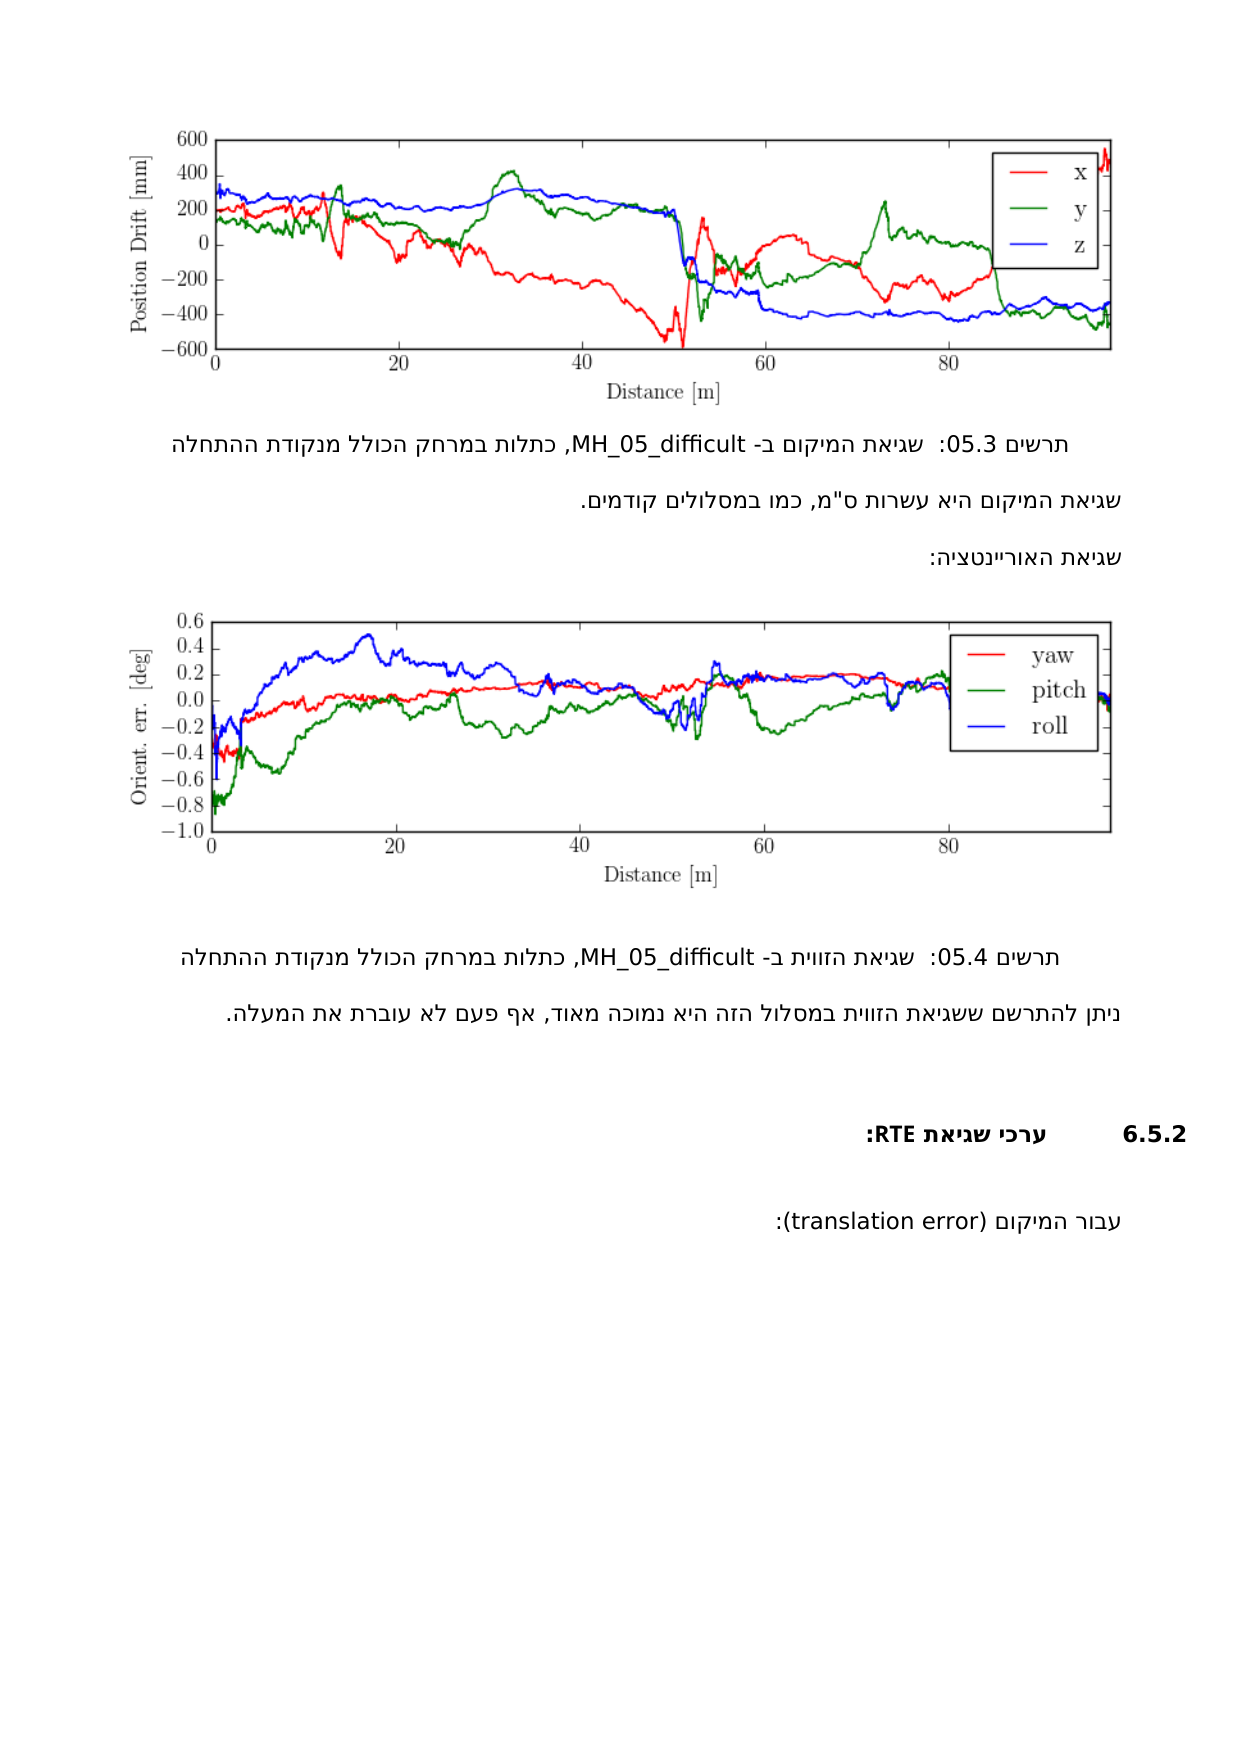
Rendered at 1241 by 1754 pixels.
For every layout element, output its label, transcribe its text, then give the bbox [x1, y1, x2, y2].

text תרשים 05.3: שגיאת המיקום ב- MH_05_difficult, כתלות במרחק הכולל מנקודת ההתחלה [118, 418, 1122, 458]
subtitle ערכי שגיאת RTE: [118, 1118, 1122, 1149]
text שגיאת המיקום היא עשרות ס"מ, כמו במסלולים קודמים. [118, 488, 1122, 514]
picture [118, 118, 1123, 418]
text ניתן להתרשם ששגיאת הזווית במסלול הזה היא נמוכה מאוד, אף פעם לא עוברת את המעלה. [118, 1001, 1122, 1027]
text עבור המיקום (translation error): [118, 1208, 1122, 1234]
text תרשים 05.4: שגיאת הזווית ב- MH_05_difficult, כתלות במרחק הכולל מנקודת ההתחלה [118, 901, 1122, 971]
picture [118, 601, 1123, 901]
text שגיאת האוריינטציה: [118, 544, 1122, 571]
